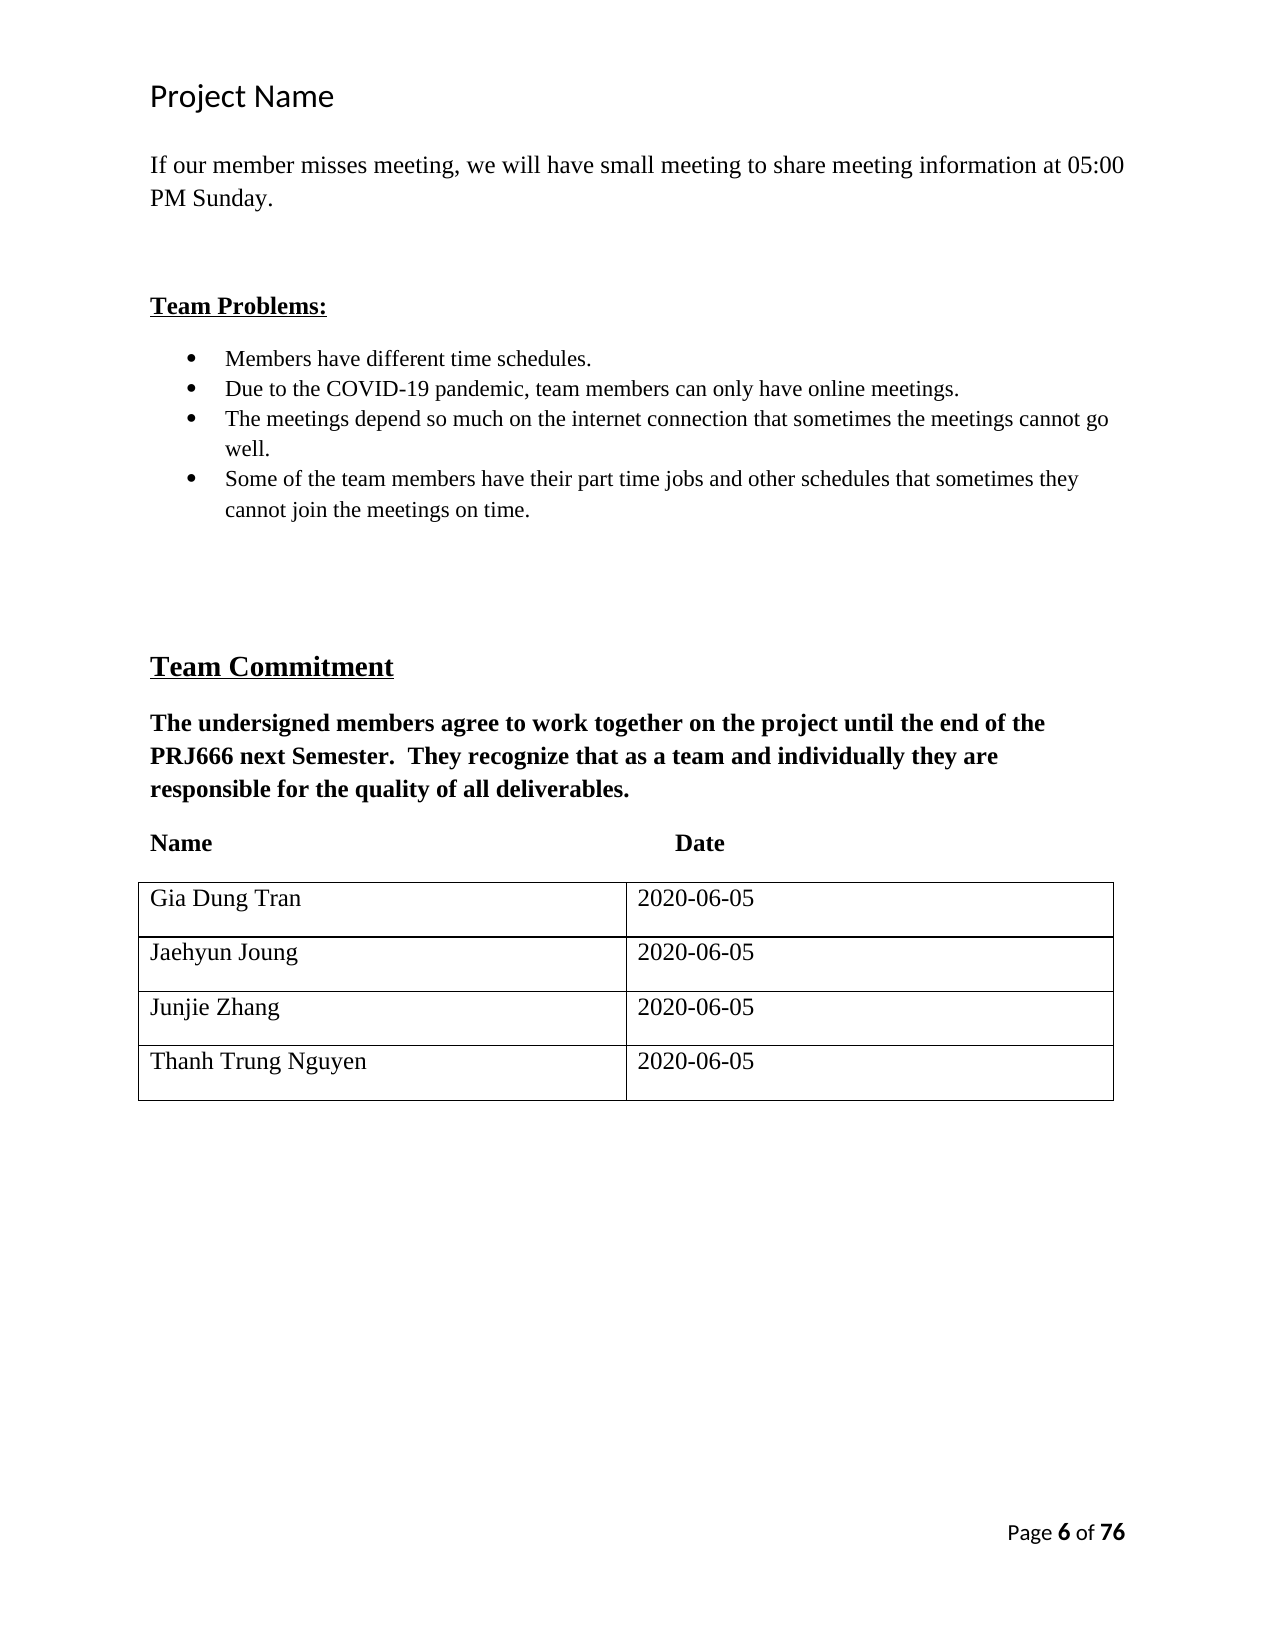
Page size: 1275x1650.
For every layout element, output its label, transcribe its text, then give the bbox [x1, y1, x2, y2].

table_cell 2020-06-05 [627, 1046, 1113, 1100]
table_cell 2020-06-05 [627, 938, 1113, 991]
text The undersigned members agree to work together on the project until the end of the PRJ666 next Semester. They recognize that as a team and individually they are responsible for the quality of all deliverables. [150, 708, 1125, 803]
table_cell 2020-06-05 [627, 992, 1113, 1045]
text Team Problems: [150, 291, 1125, 319]
table_header 2020-06-05 [627, 883, 1113, 936]
list Due to the COVID-19 pandemic, team members can only have online meetings. [187, 375, 1125, 401]
table_cell Junjie Zhang [139, 992, 626, 1045]
text Name Date [150, 828, 1125, 857]
list Members have different time schedules. [187, 344, 1125, 371]
table_header Gia Dung Tran [139, 883, 626, 936]
list Some of the team members have their part time jobs and other schedules that sometimes they cannot join the meetings on time. [187, 465, 1125, 522]
list The meetings depend so much on the internet connection that sometimes the meetings cannot go well. [187, 405, 1125, 462]
table_cell Jaehyun Joung [139, 938, 626, 991]
text If our member misses meeting, we will have small meeting to share meeting information at 05:00 PM Sunday. [150, 150, 1125, 212]
text Team Commitment [150, 649, 1125, 682]
table_cell Thanh Trung Nguyen [139, 1046, 626, 1100]
